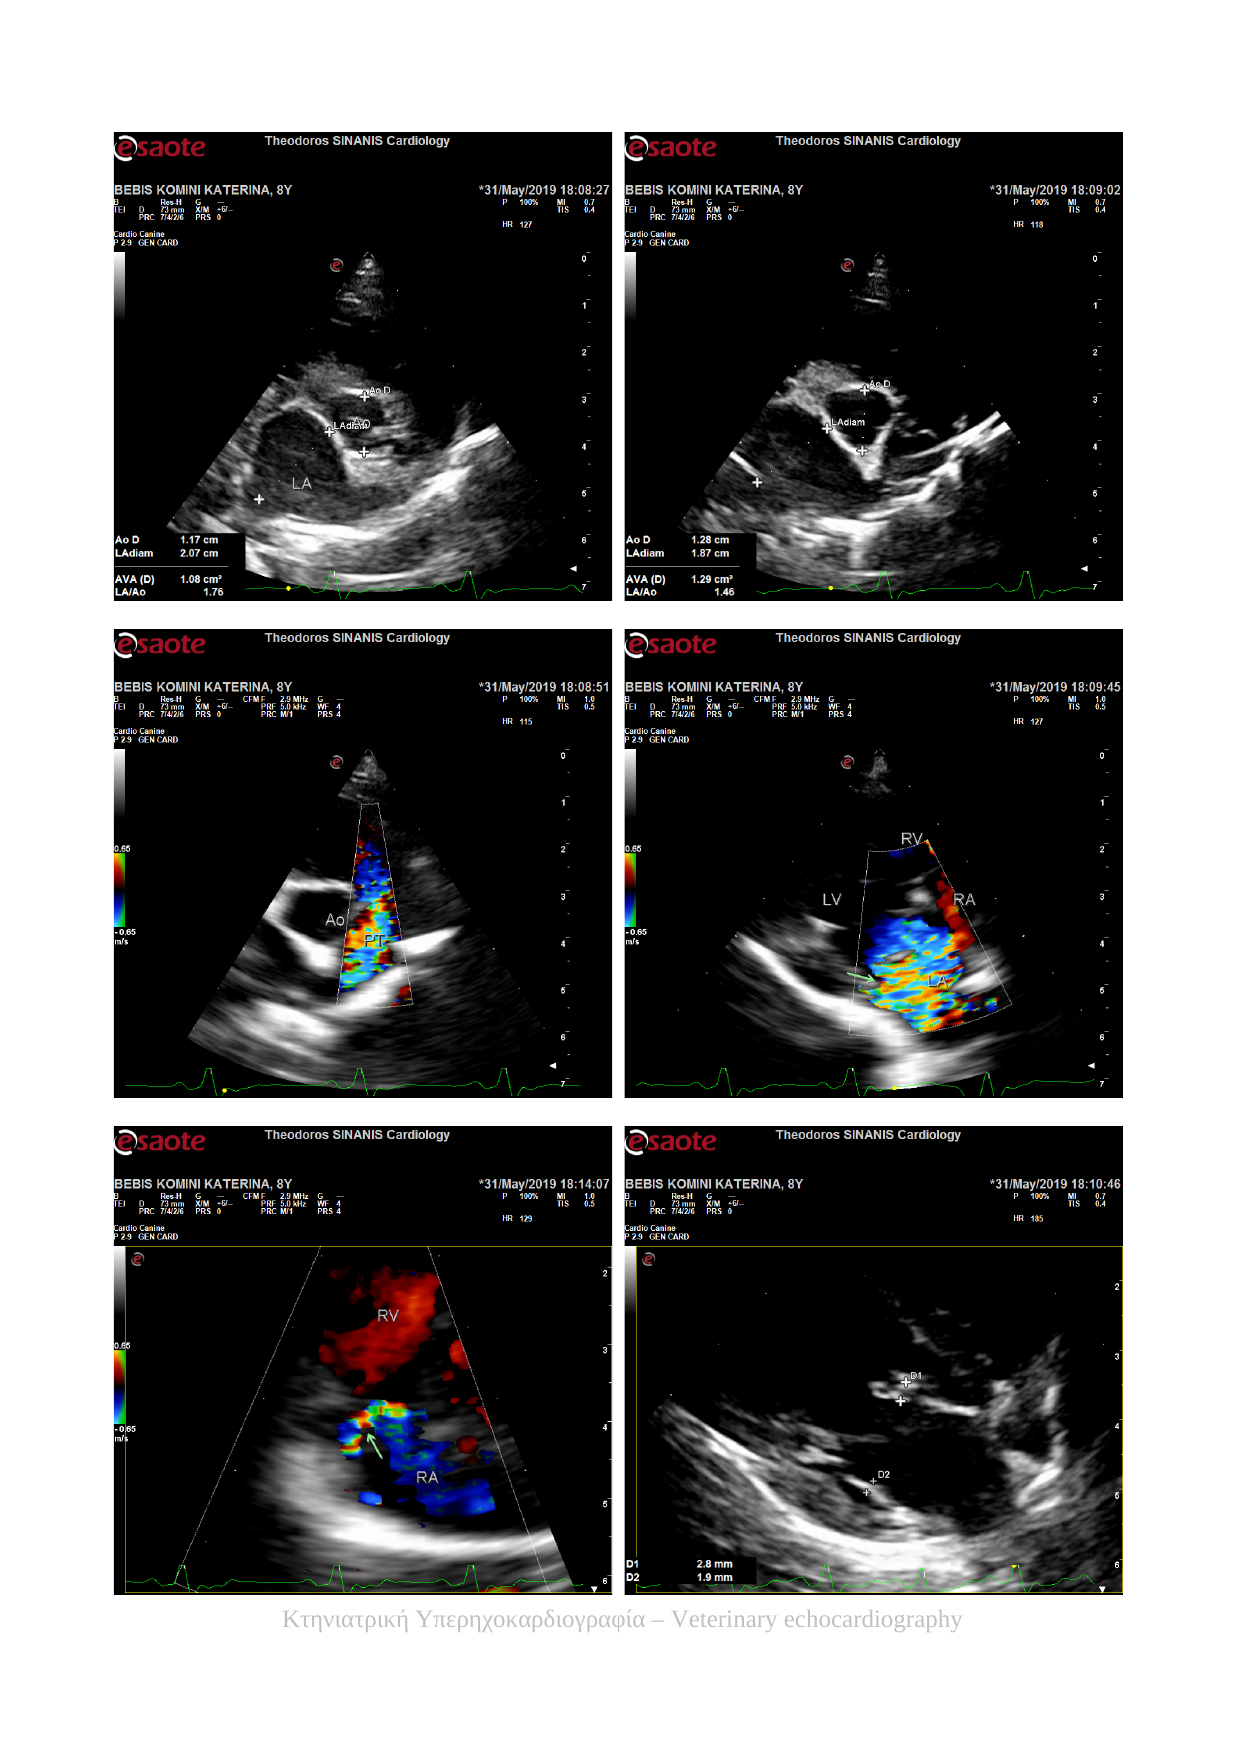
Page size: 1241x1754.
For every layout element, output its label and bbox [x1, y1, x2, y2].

picture [624, 629, 1123, 1098]
picture [624, 132, 1123, 601]
picture [113, 132, 613, 601]
picture [113, 629, 613, 1098]
picture [113, 1126, 613, 1595]
picture [624, 1126, 1123, 1595]
